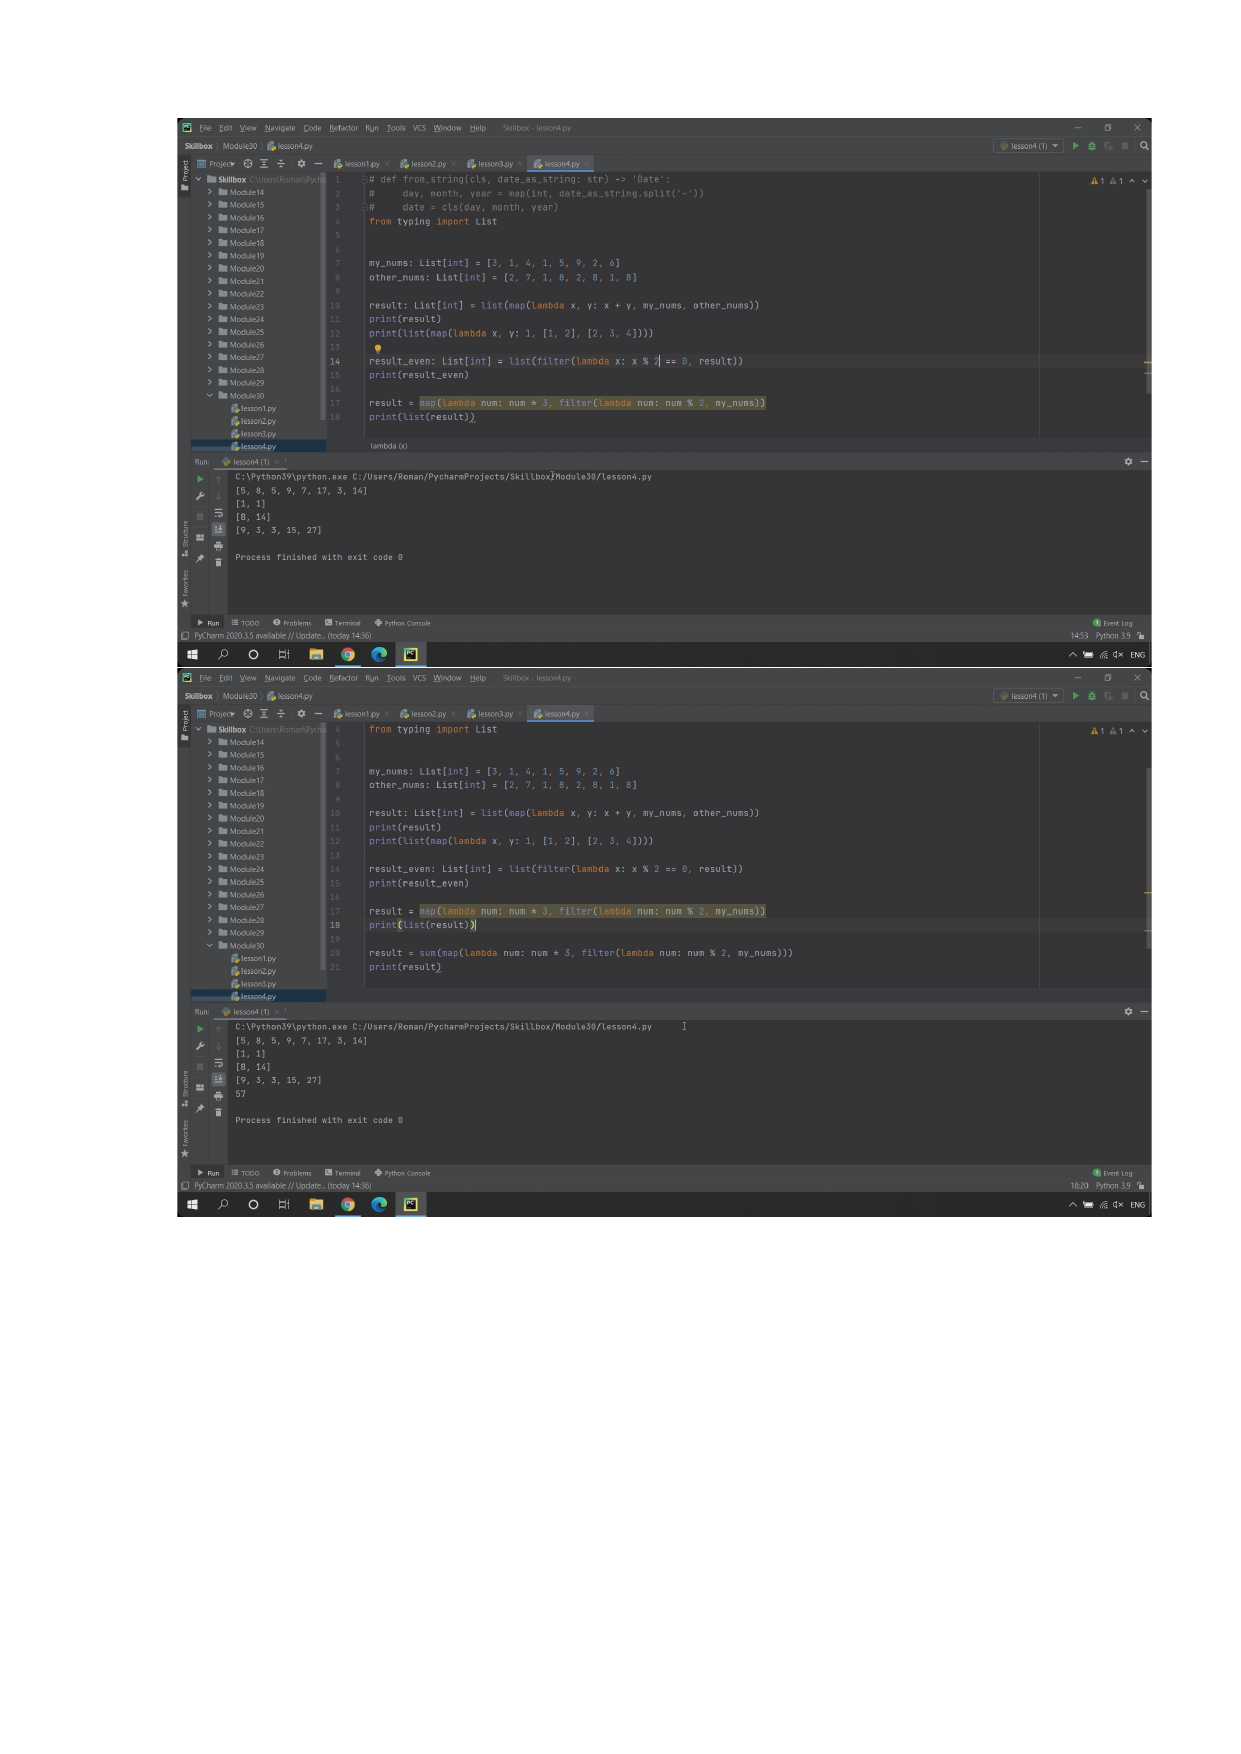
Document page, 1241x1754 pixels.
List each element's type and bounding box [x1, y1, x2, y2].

picture [177, 668, 1152, 1217]
picture [177, 118, 1152, 667]
